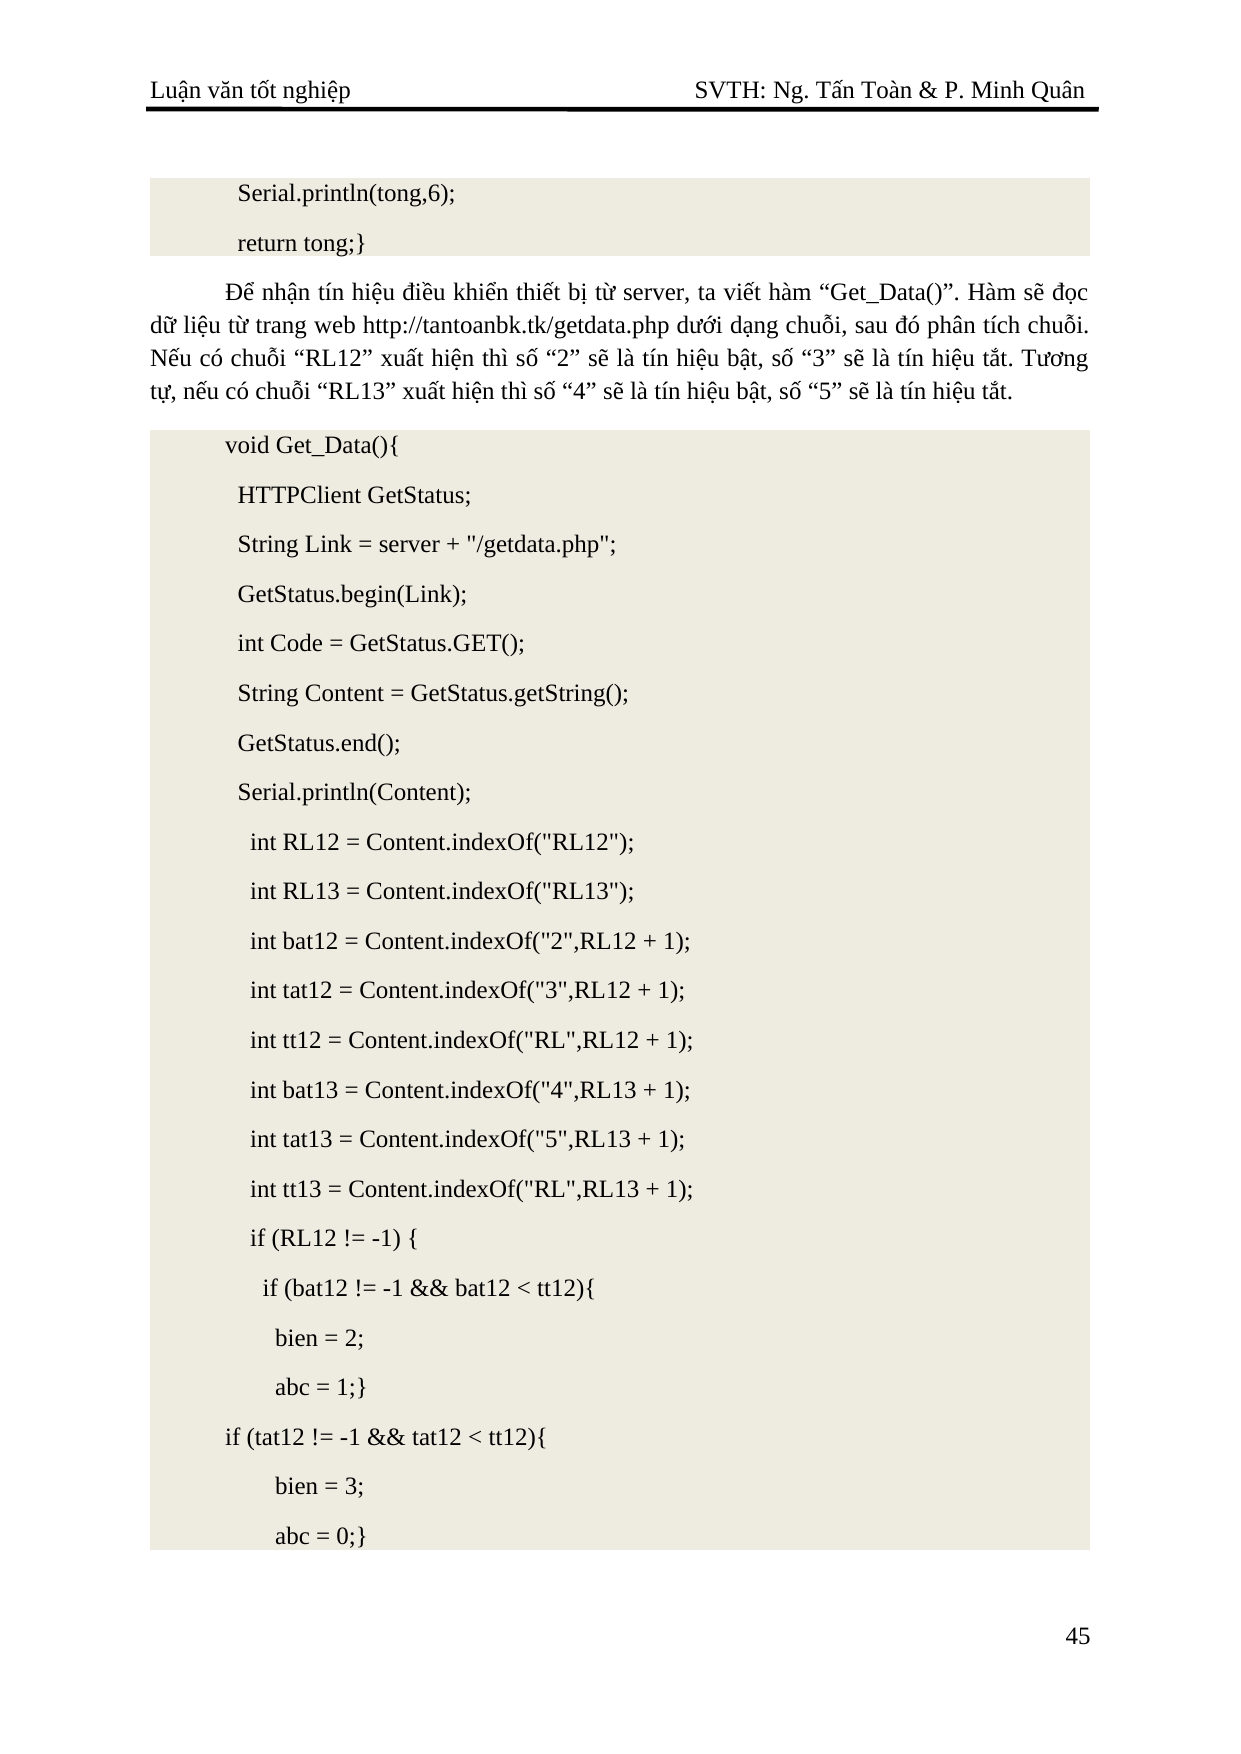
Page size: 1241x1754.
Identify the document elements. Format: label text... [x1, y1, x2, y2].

text Serial.println(tong,6); [150, 178, 1090, 207]
text abc = 0;} [150, 1521, 1090, 1550]
text int bat13 = Content.indexOf("4",RL13 + 1); [150, 1075, 1090, 1103]
text GetStatus.end(); [150, 728, 1090, 756]
text Serial.println(Content); [150, 777, 1090, 806]
text int RL13 = Content.indexOf("RL13"); [150, 876, 1090, 905]
text int RL12 = Content.indexOf("RL12"); [150, 827, 1090, 856]
text GetStatus.begin(Link); [150, 579, 1090, 608]
text void Get_Data(){ [150, 430, 1090, 459]
text if (tat12 != -1 && tat12 < tt12){ [150, 1422, 1090, 1451]
text Để nhận tín hiệu điều khiển thiết bị từ server, ta viết hàm “Get_Data()”. Hàm sẽ đọc dữ liệu từ trang web http://tantoanbk.tk/getdata.php dưới dạng chuỗi, sau đó phân tích chuỗi. Nếu có chuỗi “RL12” xuất hiện thì số “2” sẽ là tín hiệu bật, số “3” sẽ là tín hiệu tắt. Tương tự, nếu có chuỗi “RL13” xuất hiện thì số “4” sẽ là tín hiệu bật, số “5” sẽ là tín hiệu tắt. [150, 277, 1090, 405]
text int bat12 = Content.indexOf("2",RL12 + 1); [150, 926, 1090, 955]
text if (bat12 != -1 && bat12 < tt12){ [150, 1273, 1090, 1302]
text bien = 3; [150, 1471, 1090, 1500]
text abc = 1;} [150, 1372, 1090, 1401]
text HTTPClient GetStatus; [150, 480, 1090, 508]
text int Code = GetStatus.GET(); [150, 628, 1090, 657]
text int tt13 = Content.indexOf("RL",RL13 + 1); [150, 1174, 1090, 1203]
text String Link = server + "/getdata.php"; [150, 529, 1090, 558]
text int tt12 = Content.indexOf("RL",RL12 + 1); [150, 1025, 1090, 1054]
text int tat12 = Content.indexOf("3",RL12 + 1); [150, 976, 1090, 1004]
text return tong;} [150, 228, 1090, 256]
text int tat13 = Content.indexOf("5",RL13 + 1); [150, 1124, 1090, 1153]
text if (RL12 != -1) { [150, 1223, 1090, 1252]
text String Content = GetStatus.getString(); [150, 678, 1090, 707]
text bien = 2; [150, 1323, 1090, 1351]
